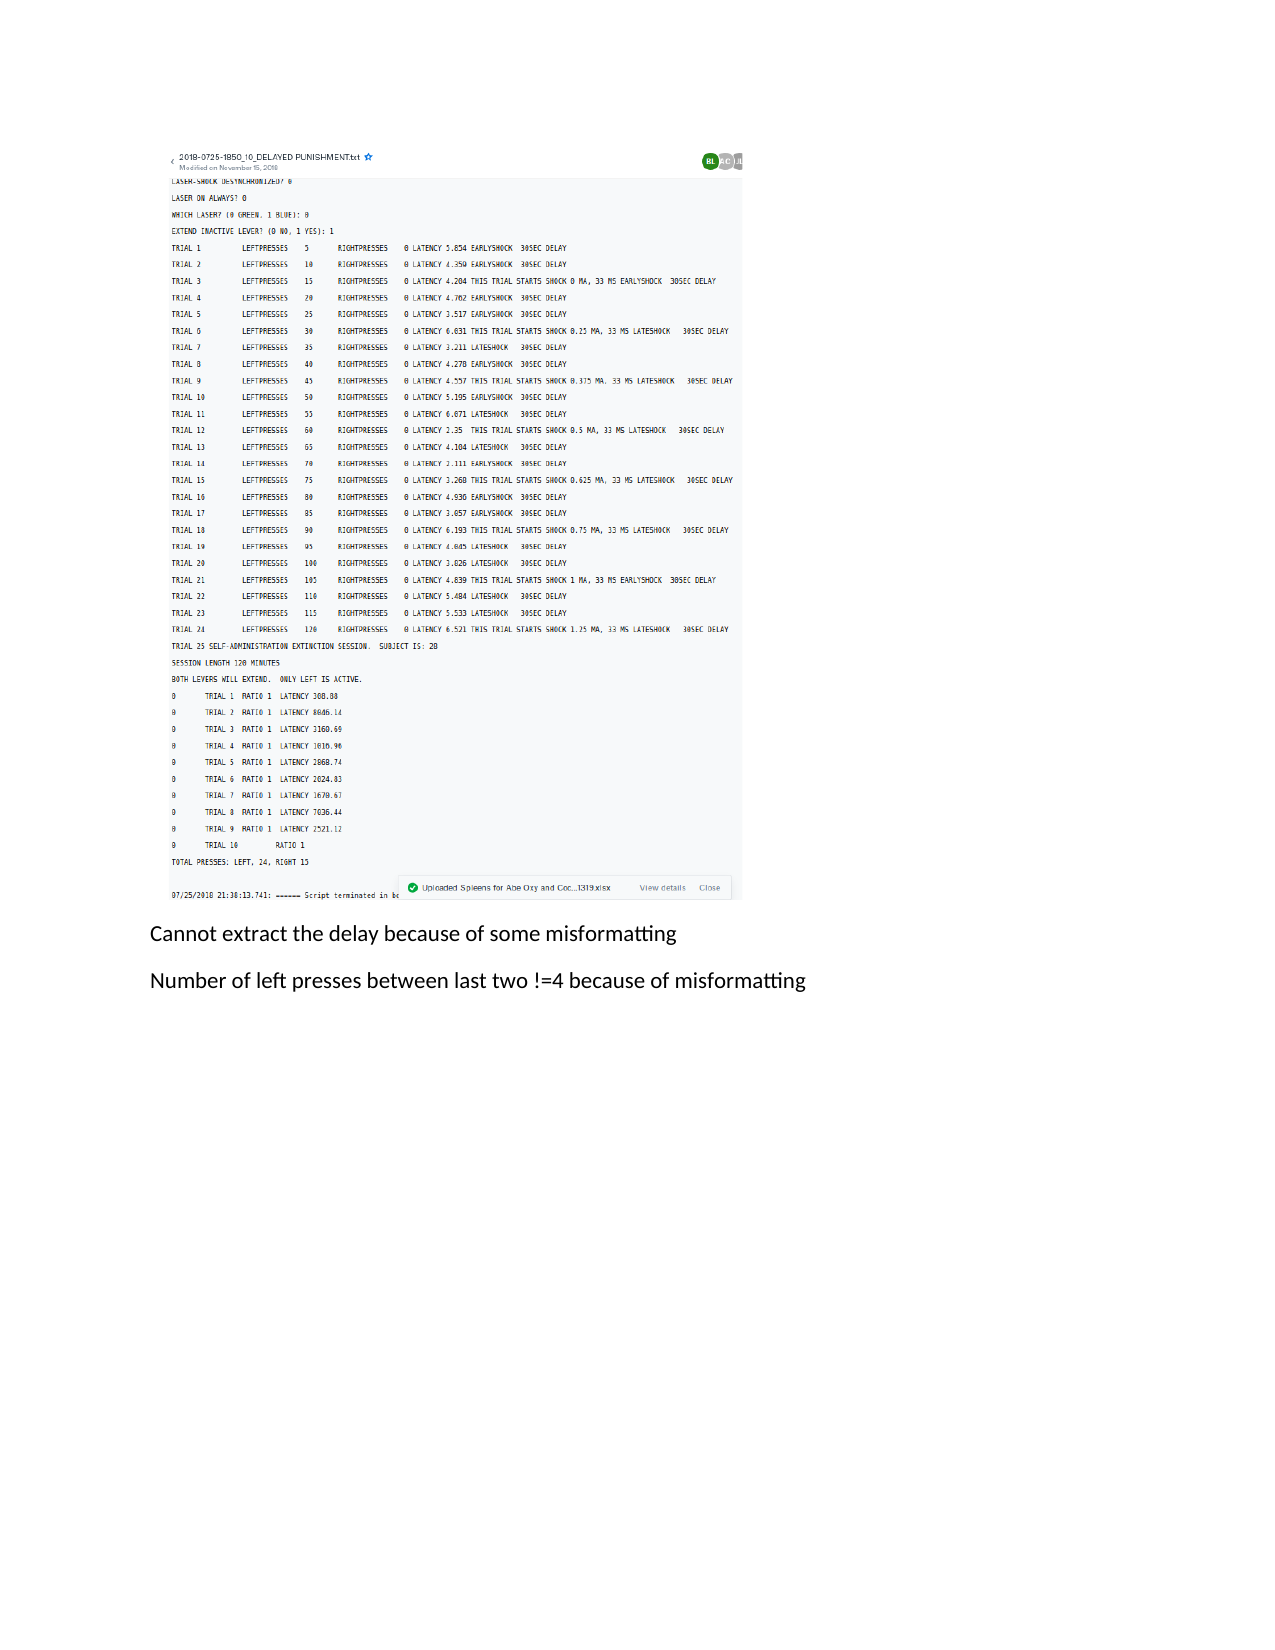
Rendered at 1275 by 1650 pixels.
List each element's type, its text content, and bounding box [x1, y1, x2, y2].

text Number of left presses between last two !=4 because of misformatting [150, 966, 1125, 994]
text Cannot extract the delay because of some misformatting [150, 919, 1125, 947]
